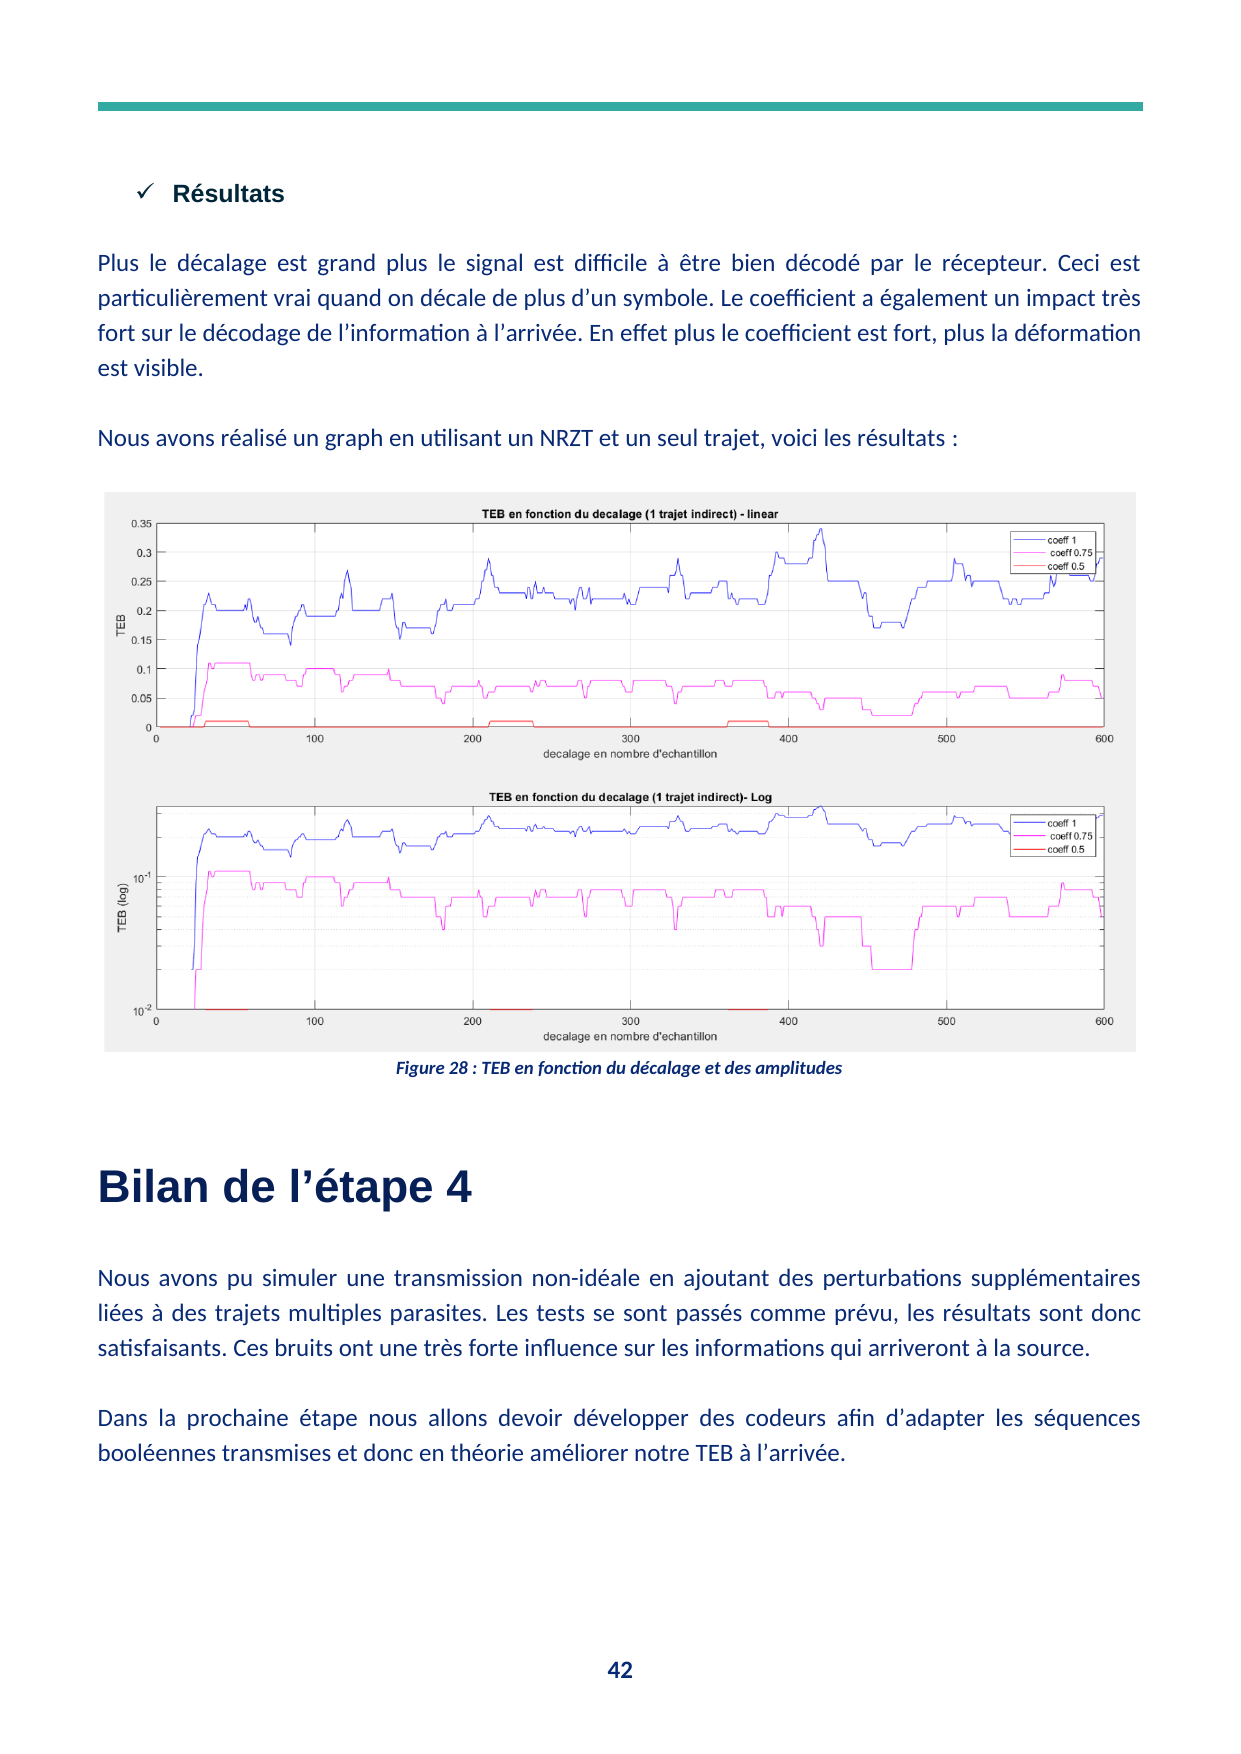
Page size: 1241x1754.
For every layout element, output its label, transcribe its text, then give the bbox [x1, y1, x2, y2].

text Nous avons réalisé un graph en utilisant un NRZT et un seul trajet, voici les résultats : [97, 422, 1143, 453]
subtitle Résultats [135, 179, 1143, 208]
text Plus le décalage est grand plus le signal est difficile à être bien décodé par le récepteur. Ceci est particulièrement vrai quand on décale de plus d’un symbole. Le coefficient a également un impact très fort sur le décodage de l’information à l’arrivée. En effet plus le coefficient est fort, plus la déformation est visible. [97, 247, 1143, 383]
picture [104, 492, 1136, 1052]
text Nous avons pu simuler une transmission non-idéale en ajoutant des perturbations supplémentaires liées à des trajets multiples parasites. Les tests se sont passés comme prévu, les résultats sont donc satisfaisants. Ces bruits ont une très forte influence sur les informations qui arriveront à la source. [97, 1262, 1143, 1362]
text Dans la prochaine étape nous allons devoir développer des codeurs afin d’adapter les séquences booléennes transmises et donc en théorie améliorer notre TEB à l’arrivée. [97, 1402, 1143, 1467]
subtitle Bilan de l’étape 4 [97, 1160, 1143, 1213]
